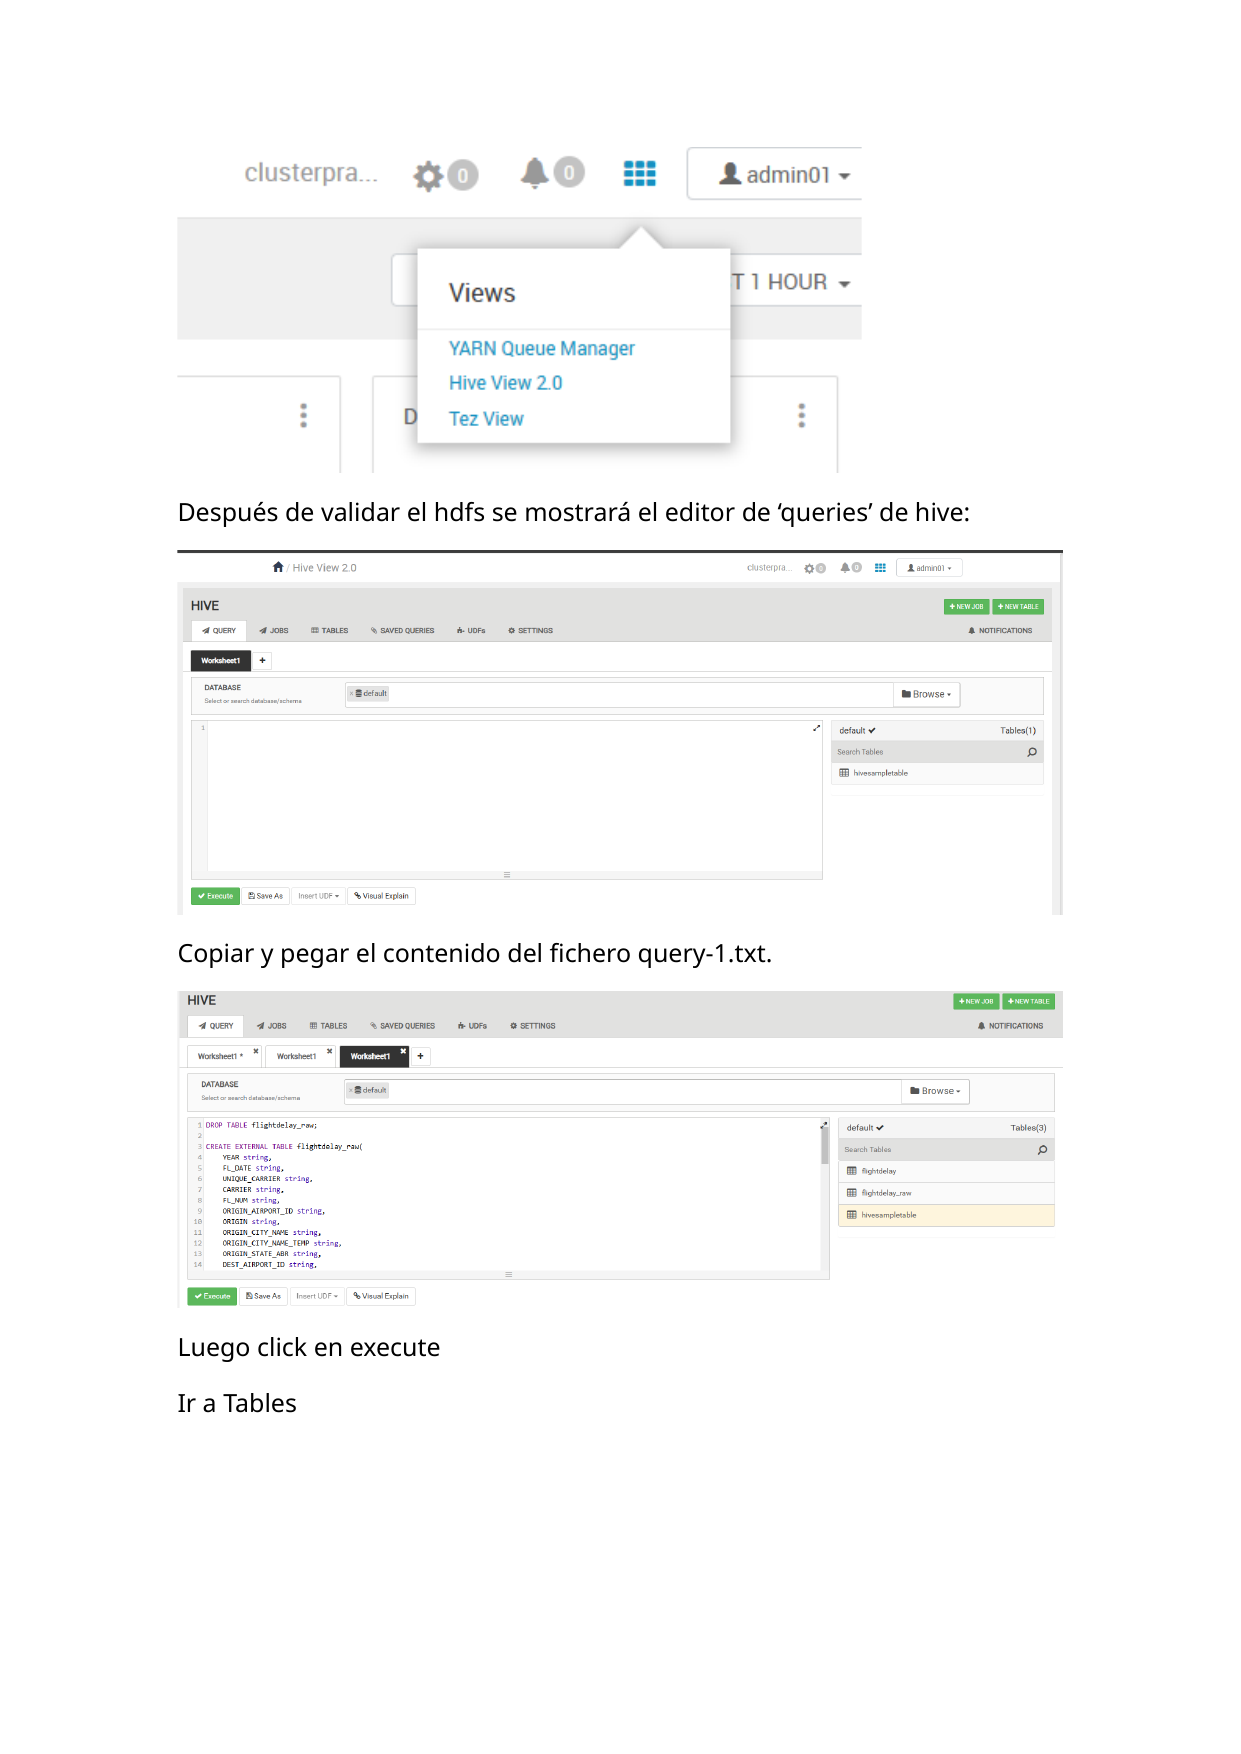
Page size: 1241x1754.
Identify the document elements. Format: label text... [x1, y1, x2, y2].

picture [177, 147, 862, 473]
text Luego click en execute [177, 1330, 1063, 1364]
text Después de validar el hdfs se mostrará el editor de ‘queries’ de hive: [177, 494, 1063, 528]
picture [177, 550, 1063, 915]
picture [177, 991, 1063, 1308]
text Copiar y pegar el contenido del fichero query-1.txt. [177, 936, 1063, 970]
text Ir a Tables [177, 1386, 1063, 1419]
